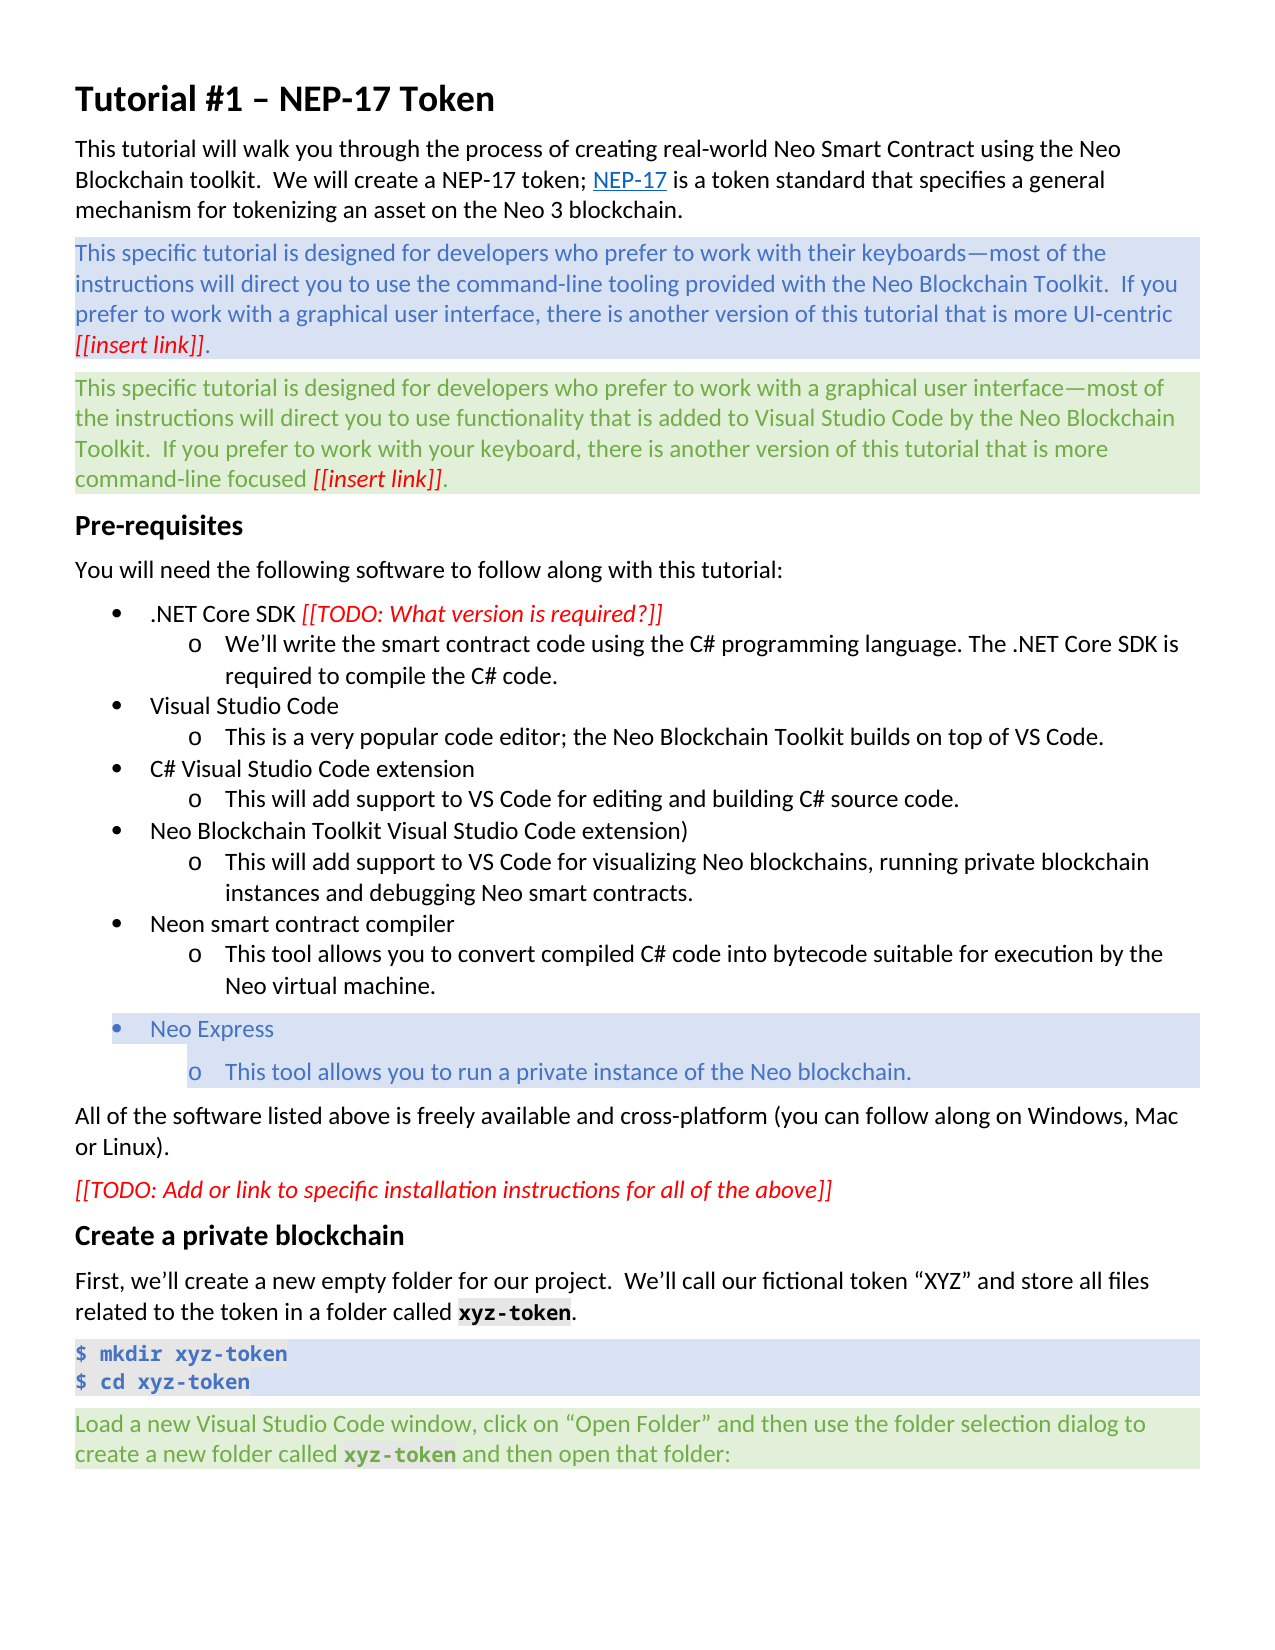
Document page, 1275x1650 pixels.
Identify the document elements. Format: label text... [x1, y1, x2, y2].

list This tool allows you to convert compiled C# code into bytecode suitable for execution by the Neo virtual machine. [187, 938, 1200, 1001]
list We’ll write the smart contract code using the C# programming language. The .NET Core SDK is required to compile the C# code. [187, 628, 1200, 691]
list Neo Blockchain Toolkit Visual Studio Code extension) [112, 815, 1200, 846]
text All of the software listed above is freely available and cross-platform (you can follow along on Windows, Mac or Linux). [75, 1101, 1200, 1162]
list This will add support to VS Code for visualizing Neo blockchains, running private blockchain instances and debugging Neo smart contracts. [187, 846, 1200, 908]
list C# Visual Studio Code extension [112, 753, 1200, 783]
text Load a new Visual Studio Code window, click on “Open Folder” and then use the folder selection dialog to create a new folder called xyz-token and then open that folder: [75, 1408, 1200, 1469]
list This is a very popular code editor; the Neo Blockchain Toolkit builds on top of VS Code. [187, 721, 1200, 753]
list Neon smart contract compiler [112, 908, 1200, 938]
text [[TODO: Add or link to specific installation instructions for all of the above]] [75, 1174, 1200, 1204]
list Visual Studio Code [112, 691, 1200, 721]
text First, we’ll create a new empty folder for our project. We’ll call our fictional token “XYZ” and store all files related to the token in a folder called xyz-token. [75, 1265, 1200, 1326]
text $ mkdir xyz-token $ cd xyz-token [250, 1339, 1200, 1396]
text This tutorial will walk you through the process of creating real-world Neo Smart Contract using the Neo Blockchain toolkit. We will create a NEP-17 token; NEP-17 is a token standard that specifies a general mechanism for tokenizing an asset on the Neo 3 blockchain. [75, 133, 1200, 225]
list This tool allows you to run a private instance of the Neo blockchain. [187, 1056, 1200, 1088]
subtitle Create a private blockchain [75, 1217, 1200, 1253]
list .NET Core SDK [[TODO: What version is required?]] [112, 598, 1200, 628]
list Neo Express [112, 1013, 1200, 1044]
text This specific tutorial is designed for developers who prefer to work with a graphical user interface—most of the instructions will direct you to use functionality that is added to Visual Studio Code by the Neo Blockchain Toolkit. If you prefer to work with your keyboard, there is another version of this tutorial that is more command-line focused [[insert link]]. [75, 372, 1200, 494]
list This will add support to VS Code for editing and building C# source code. [187, 783, 1200, 815]
subtitle Tutorial #1 – NEP-17 Token [75, 75, 1200, 121]
subtitle Pre-requisites [75, 507, 1200, 542]
text This specific tutorial is designed for developers who prefer to work with their keyboards—most of the instructions will direct you to use the command-line tooling provided with the Neo Blockchain Toolkit. If you prefer to work with a graphical user interface, there is another version of this tutorial that is more UI-centric [[insert link]]. [75, 237, 1200, 359]
text You will need the following software to follow along with this tutorial: [75, 555, 1200, 585]
